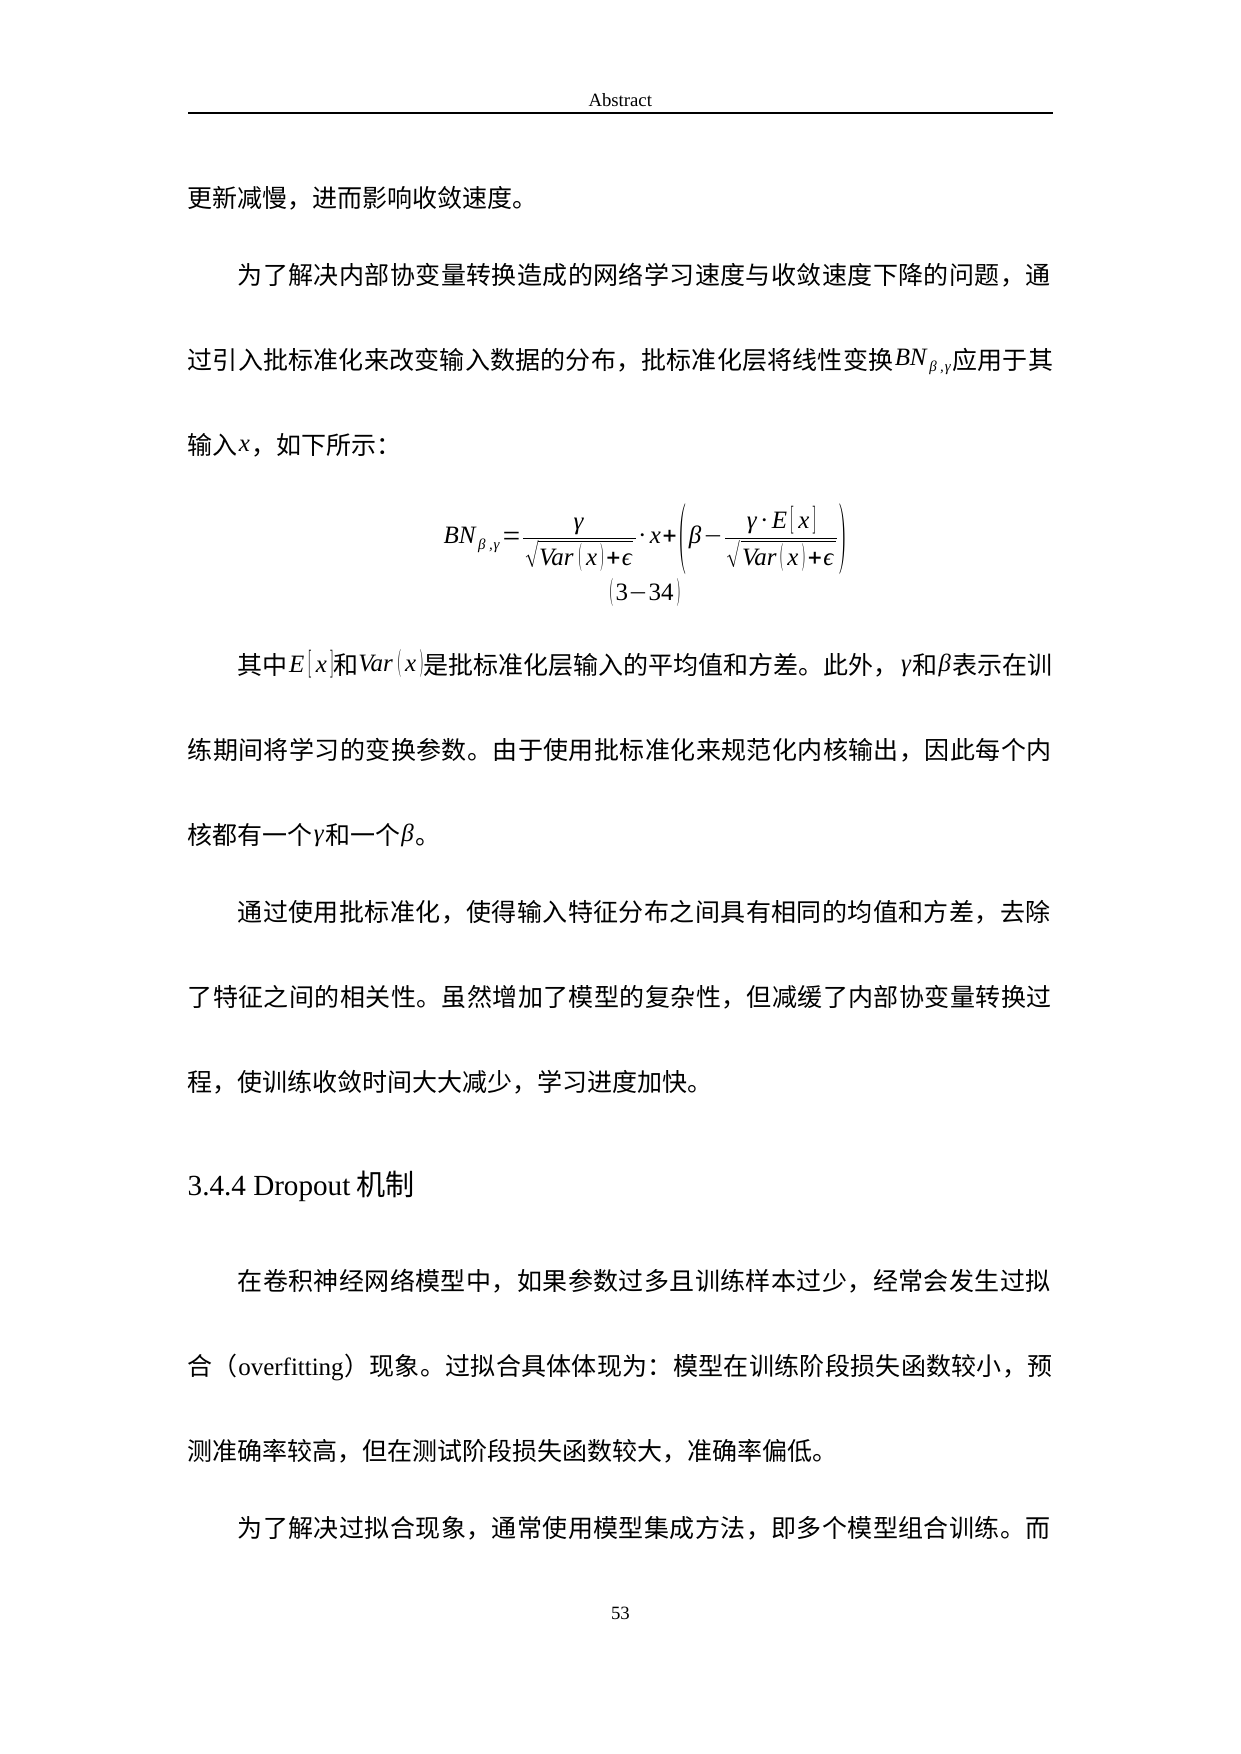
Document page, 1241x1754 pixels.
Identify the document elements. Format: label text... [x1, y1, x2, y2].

text 在卷积神经网络模型中，如果参数过多且训练样本过少，经常会发生过拟合（overfitting）现象。过拟合具体体现为：模型在训练阶段损失函数较小，预测准确率较高，但在测试阶段损失函数较大，准确率偏低。 [187, 1245, 1053, 1483]
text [187, 163, 1053, 231]
text 其中和是批标准化层输入的平均值和方差。此外，和表示在训练期间将学习的变换参数。由于使用批标准化来规范化内核输出，因此每个内核都有一个和一个。 [187, 630, 1053, 867]
text 为了解决内部协变量转换造成的网络学习速度与收敛速度下降的问题，通过引入批标准化来改变输入数据的分布，批标准化层将线性变换应用于其输入，如下所示： [187, 240, 1053, 478]
text 通过使用批标准化，使得输入特征分布之间具有相同的均值和方差，去除了特征之间的相关性。虽然增加了模型的复杂性，但减缓了内部协变量转换过程，使训练收敛时间大大减少，学习进度加快。 [187, 876, 1053, 1114]
subtitle 3.4.4 Dropout机制 [187, 1148, 1053, 1216]
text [187, 1492, 1053, 1560]
